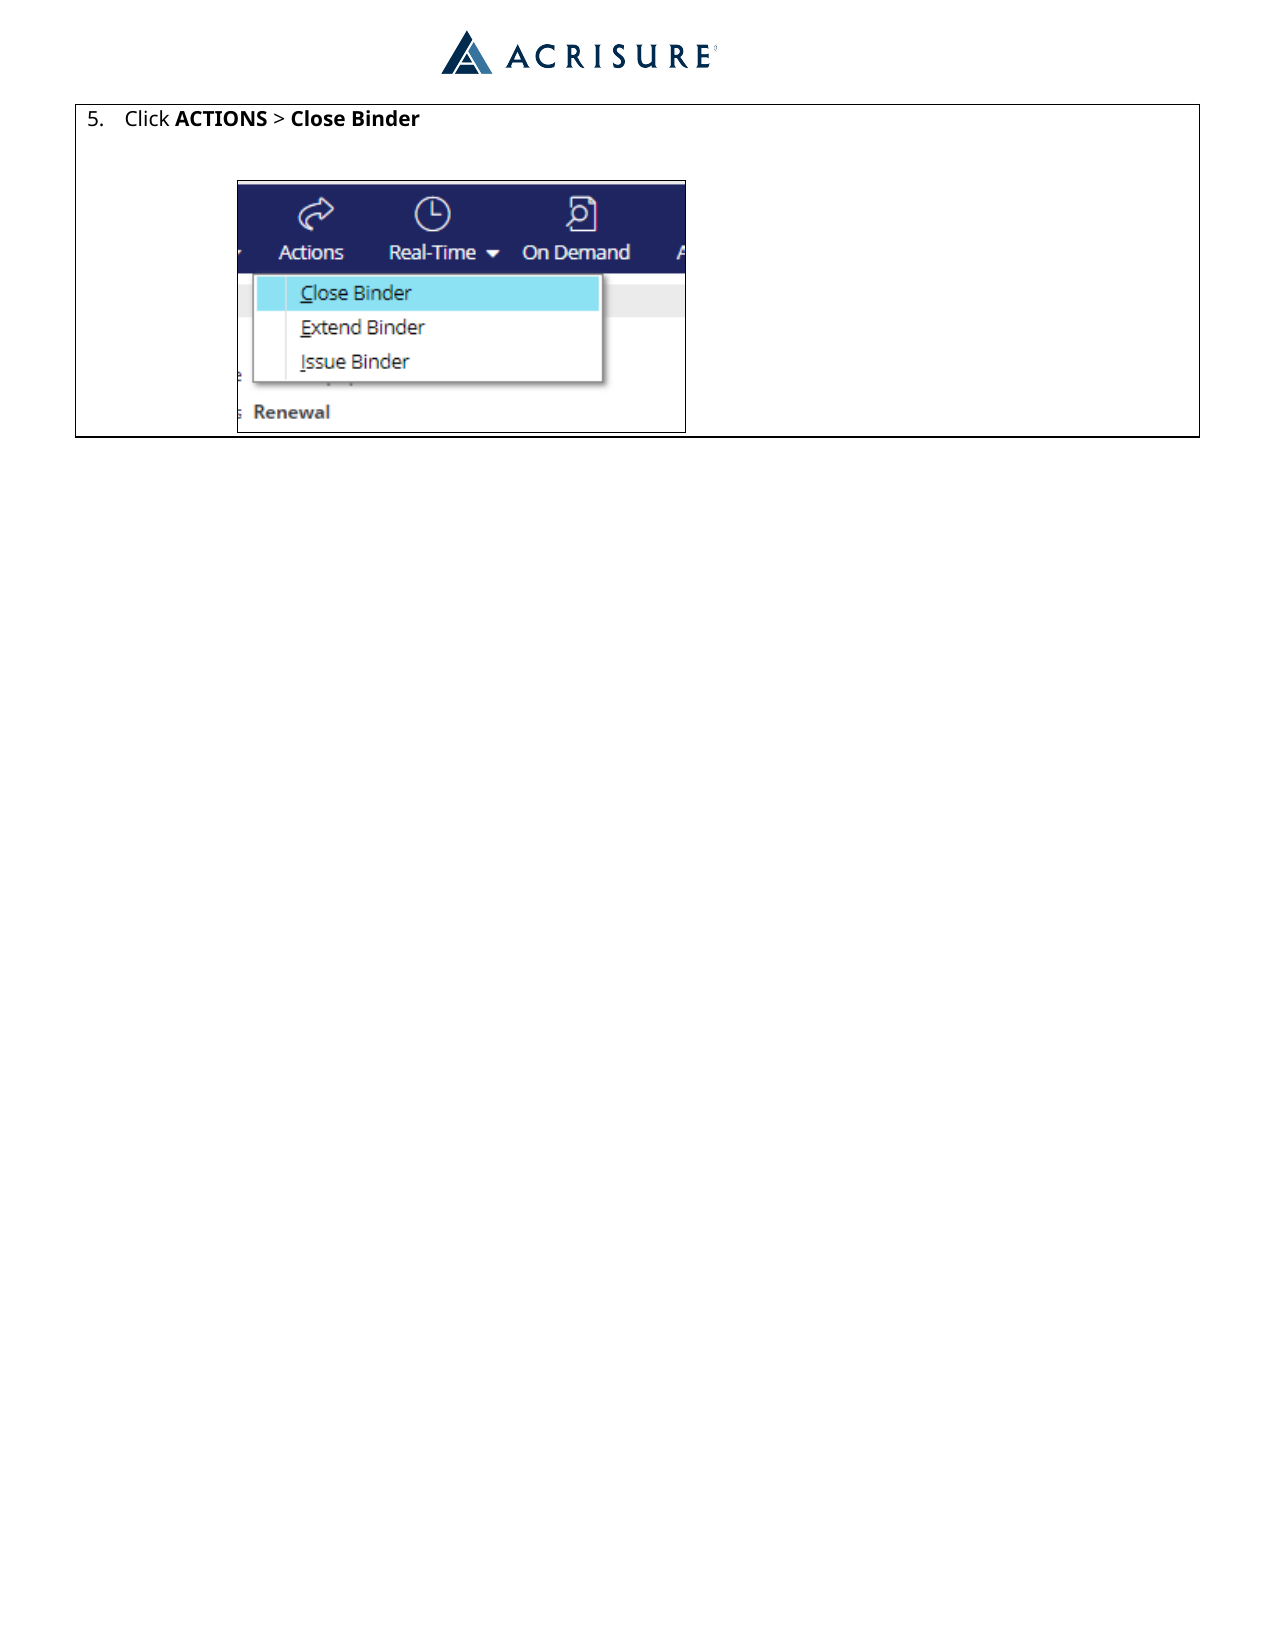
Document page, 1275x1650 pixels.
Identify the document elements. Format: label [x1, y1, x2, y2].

picture [439, 23, 718, 80]
picture [238, 181, 685, 432]
table_header [76, 105, 1199, 436]
